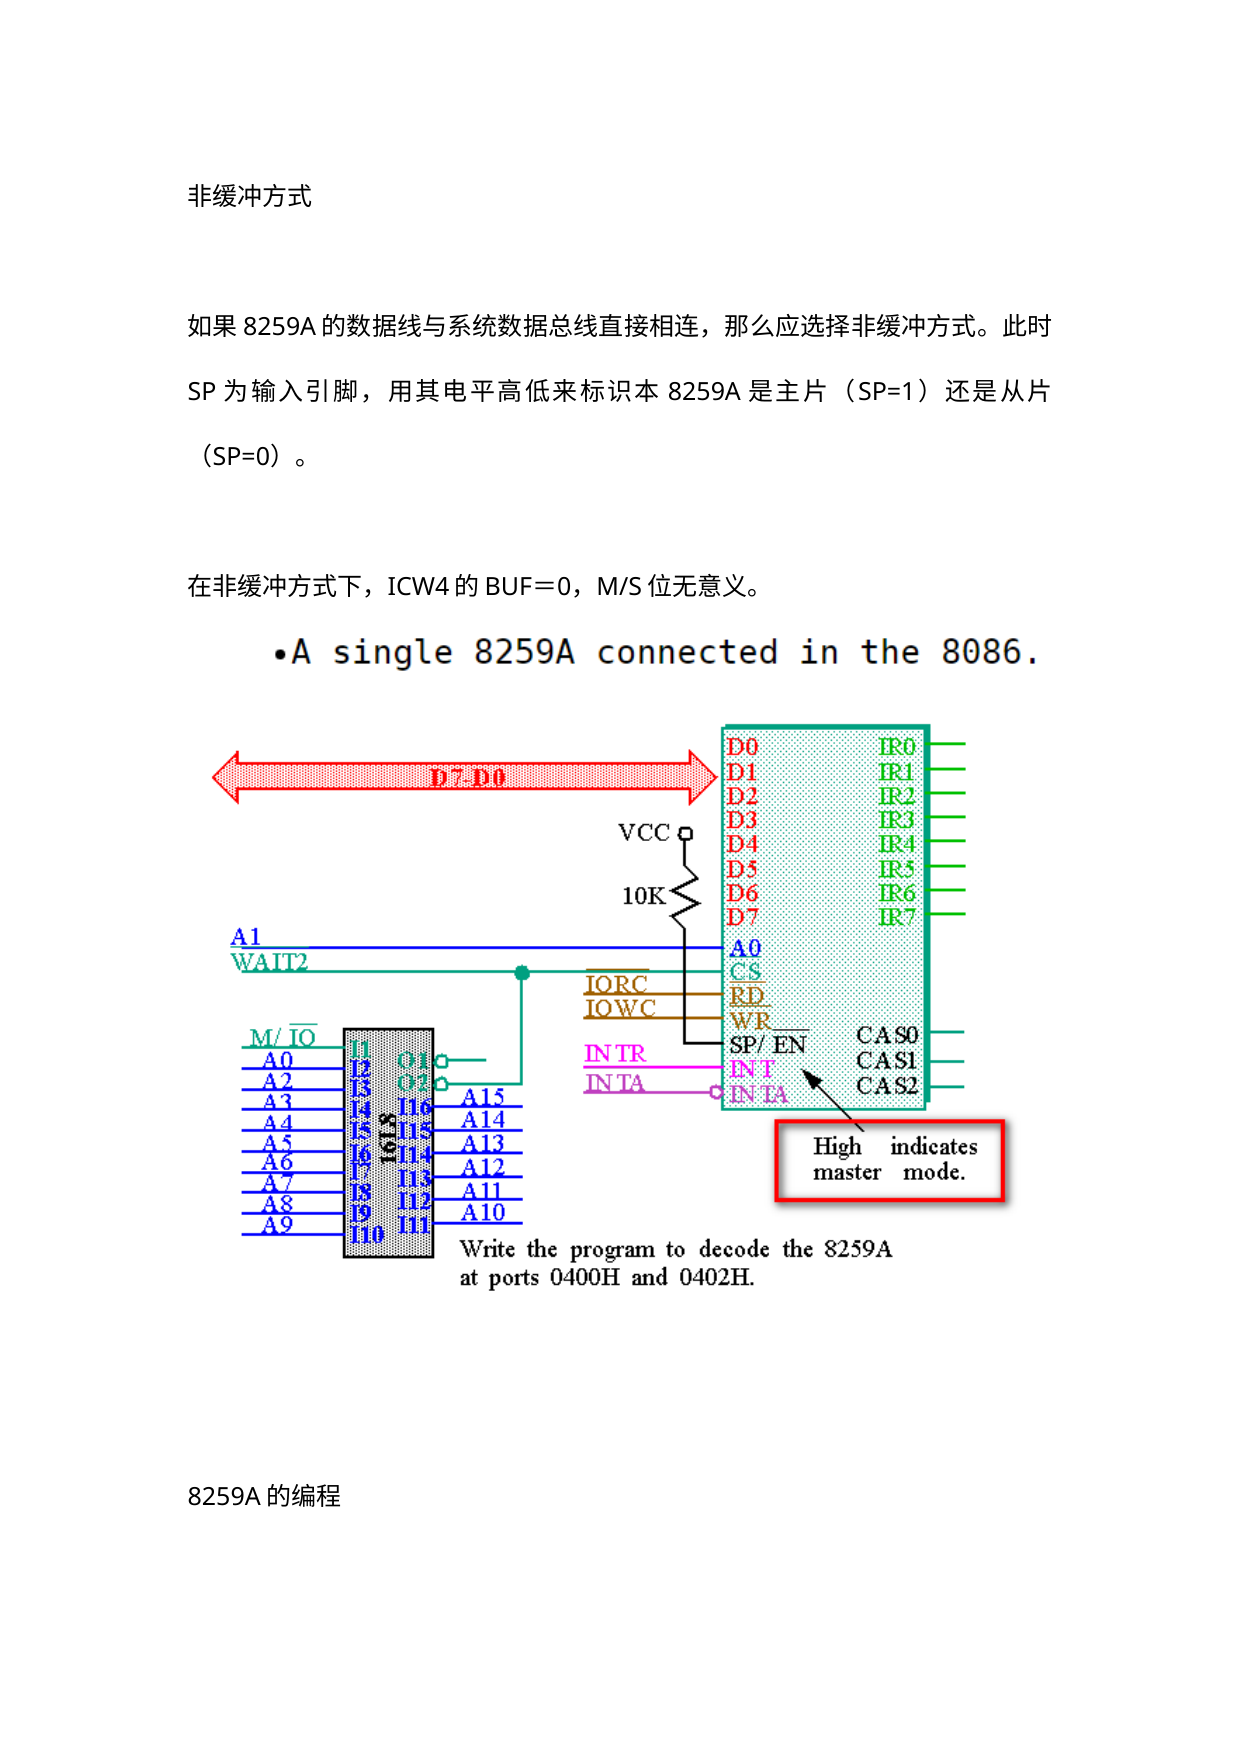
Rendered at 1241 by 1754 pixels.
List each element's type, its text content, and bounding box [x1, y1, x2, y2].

text 如果8259A的数据线与系统数据总线直接相连，那么应选择非缓冲方式。此时SP为输入引脚，用其电平高低来标识本8259A是主片（SP=1）还是从片（SP=0）。 [187, 292, 1053, 487]
picture [187, 617, 1053, 1305]
text 在非缓冲方式下，ICW4的BUF＝0，M/S位无意义。 [187, 552, 1053, 617]
text 非缓冲方式 [187, 162, 1053, 227]
text 8259A的编程 [187, 1462, 1053, 1527]
